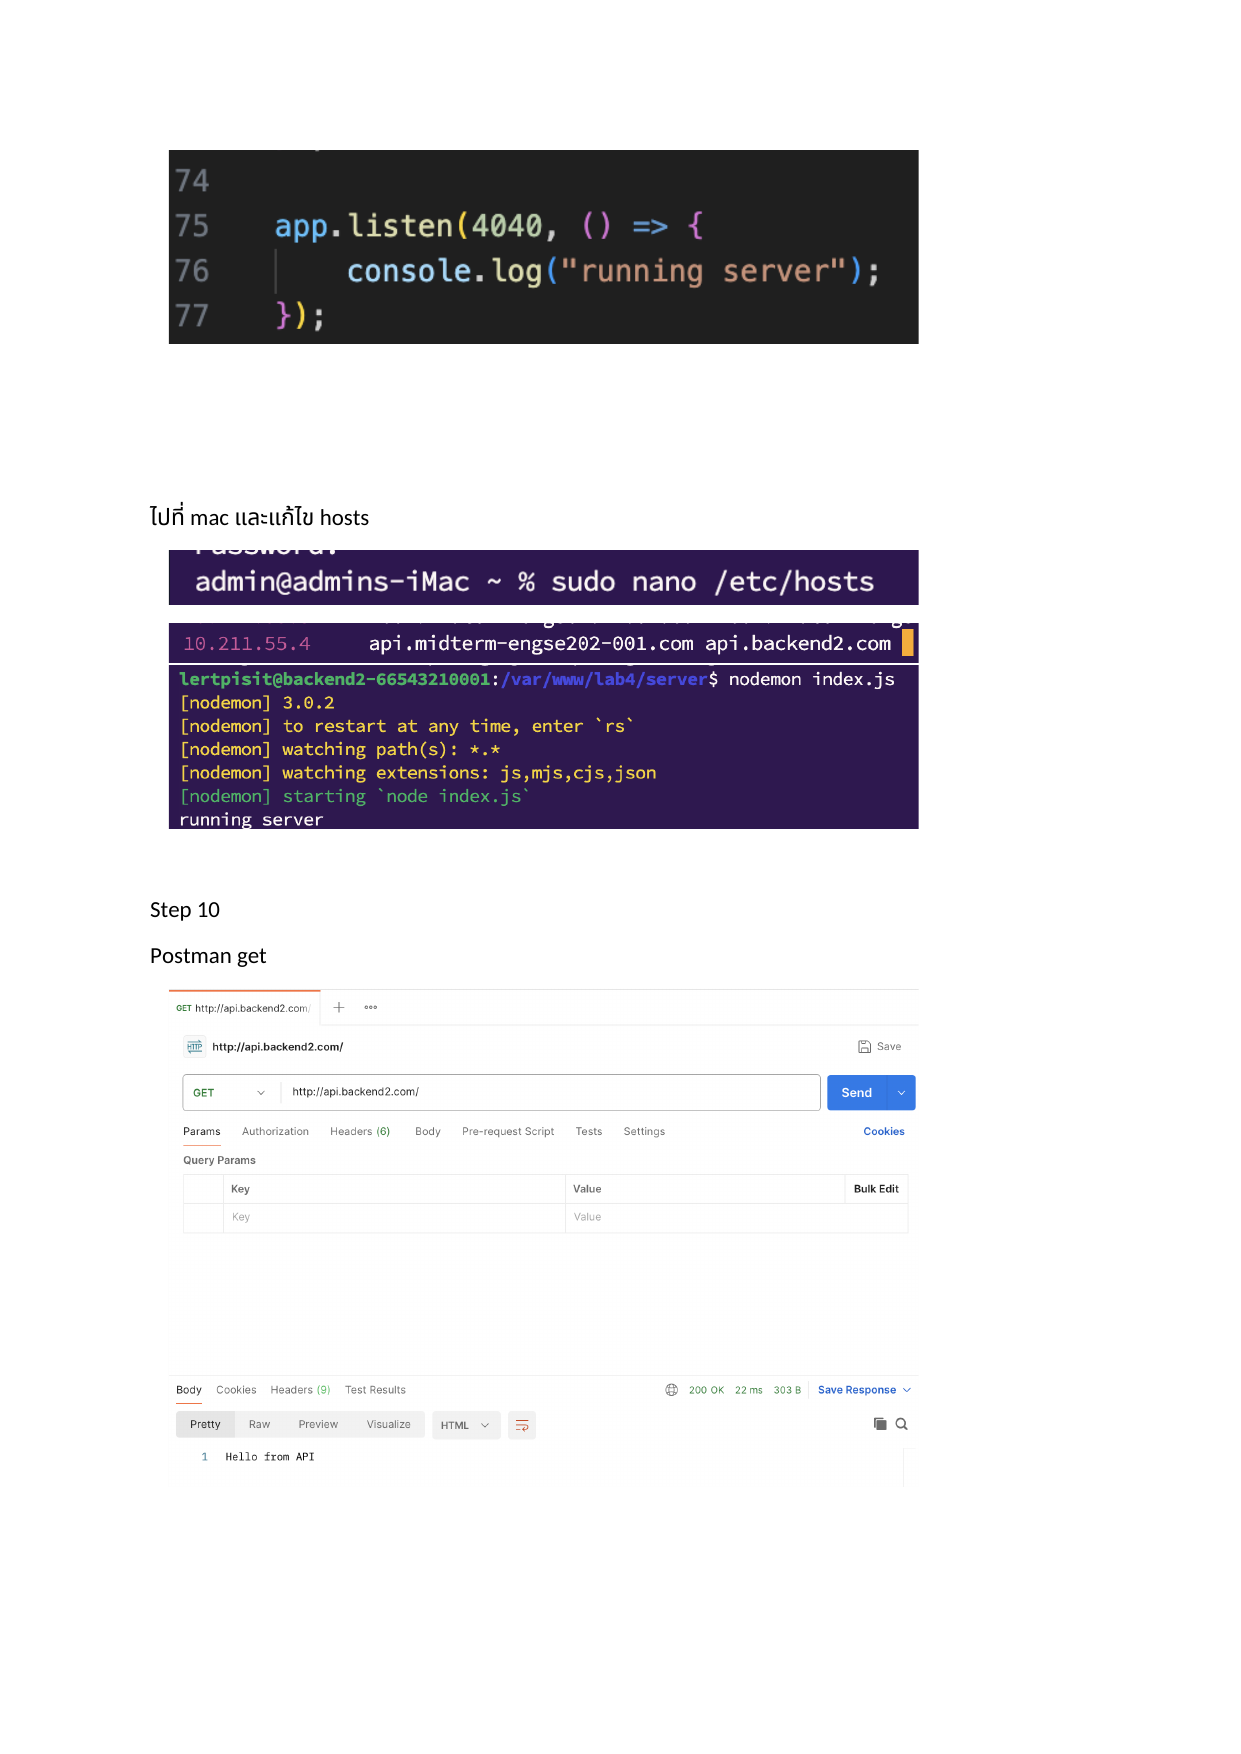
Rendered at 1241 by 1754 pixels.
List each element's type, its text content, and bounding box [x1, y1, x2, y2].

text Postman get [150, 942, 1090, 969]
text ไปที่ mac และแก้ไข hosts [150, 503, 1090, 531]
text Step 10 [150, 895, 1090, 923]
